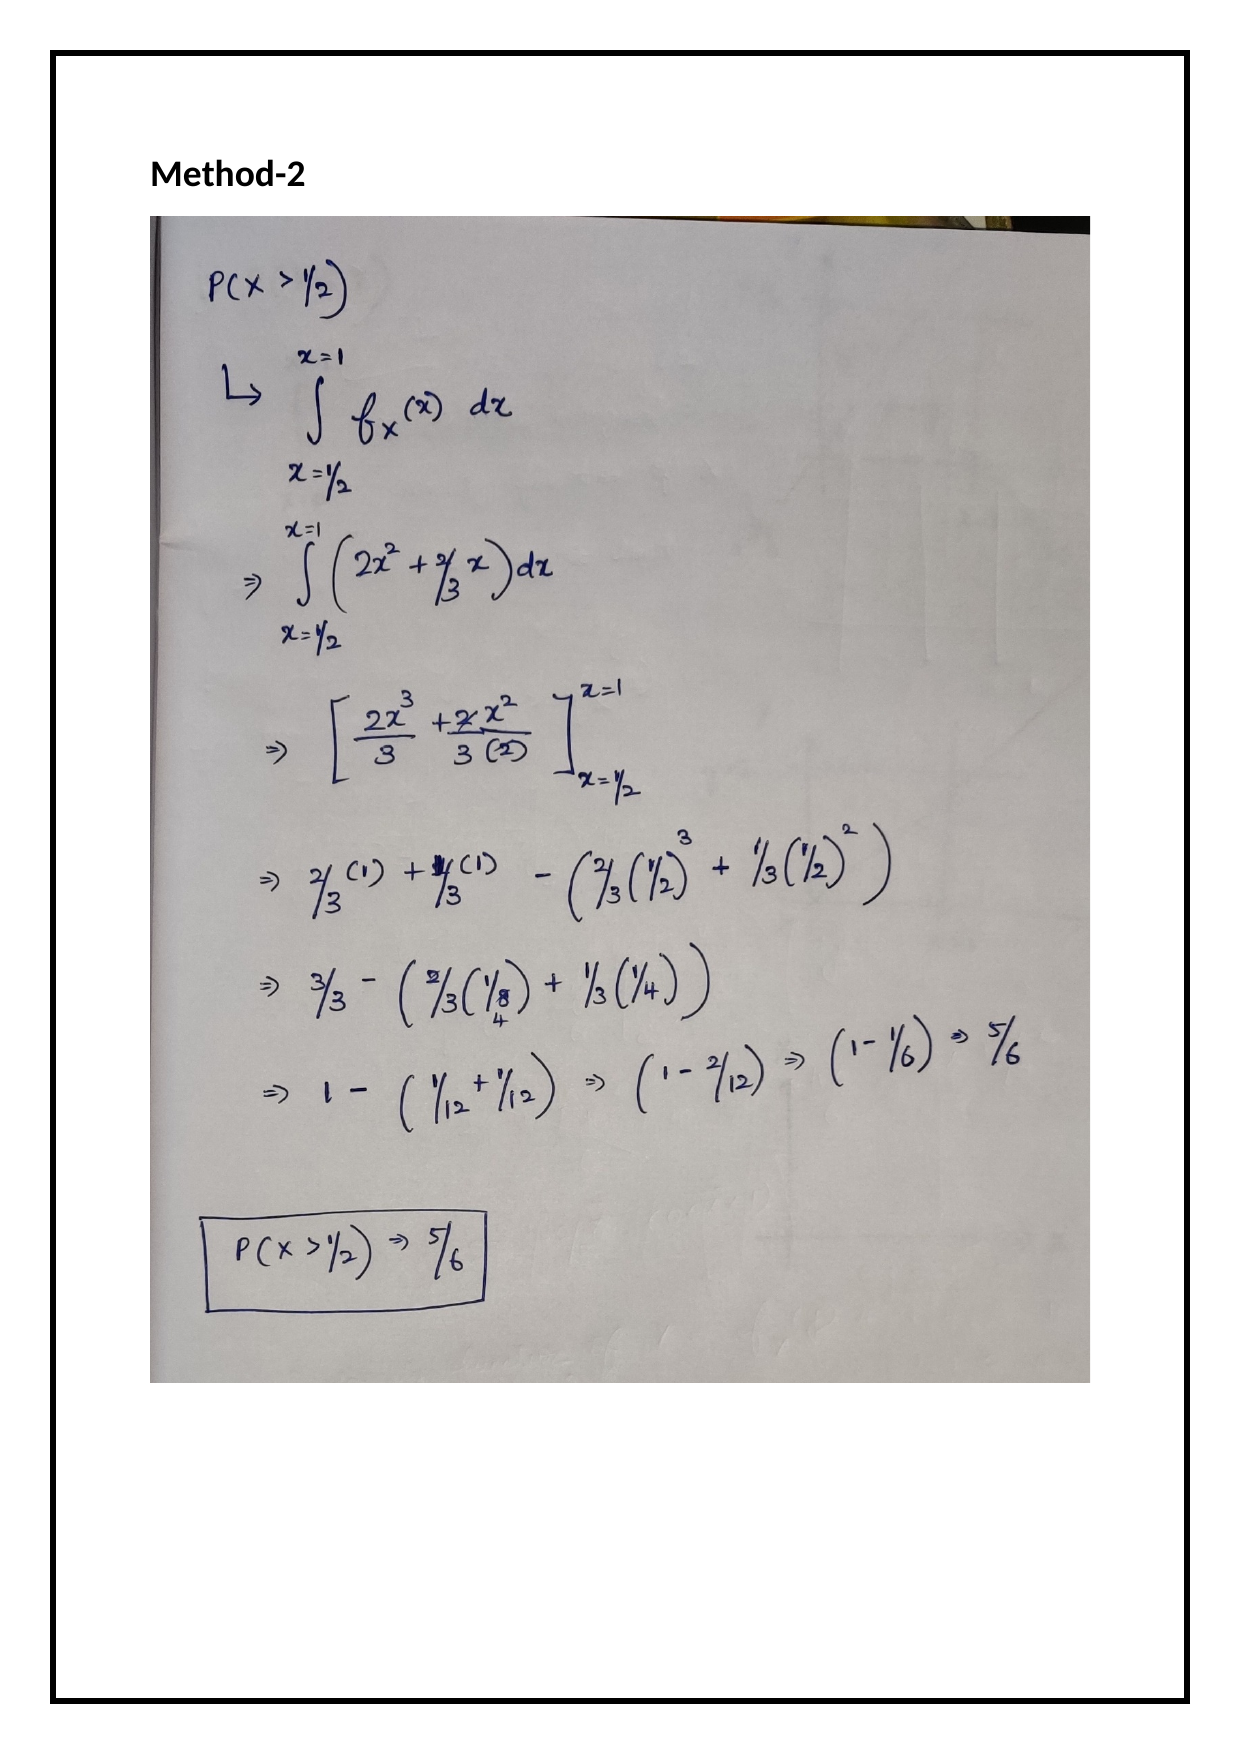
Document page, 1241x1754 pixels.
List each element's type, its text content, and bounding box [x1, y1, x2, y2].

text Method-2 [150, 150, 1090, 196]
picture [150, 216, 1091, 1383]
